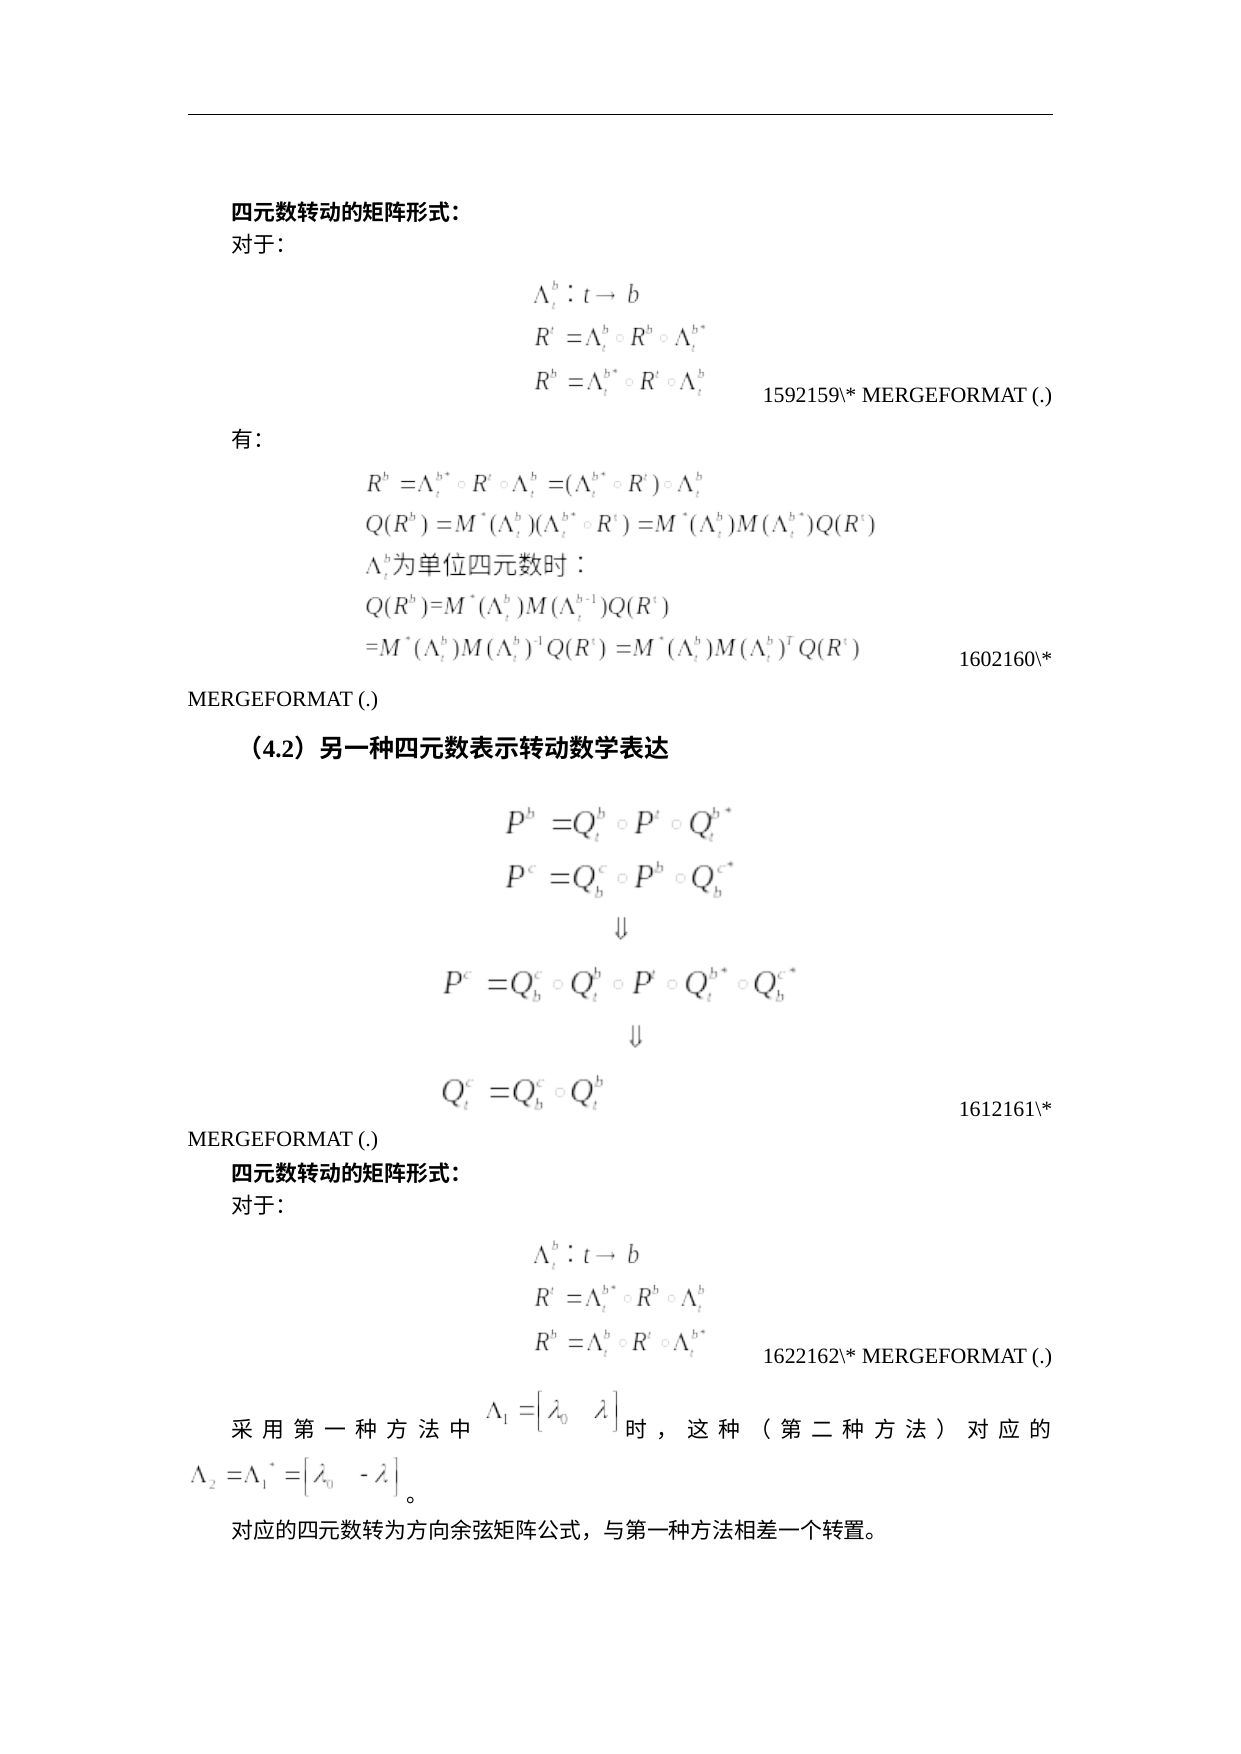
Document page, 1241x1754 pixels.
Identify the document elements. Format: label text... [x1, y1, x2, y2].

text 有： [187, 422, 1053, 454]
text 对应的四元数转为方向余弦矩阵公式，与第一种方法相差一个转置。 [187, 1513, 1053, 1545]
text 四元数转动的矩阵形式： [187, 1155, 1053, 1188]
text 四元数转动的矩阵形式： [187, 194, 1053, 227]
text 对于： [187, 227, 1053, 259]
subtitle （4.2）另一种四元数表示转动数学表达 [187, 714, 1053, 779]
text 对于： [187, 1188, 1053, 1220]
text 采用第一种方法中时，这种（第二种方法）对应的。 [187, 1383, 1053, 1513]
